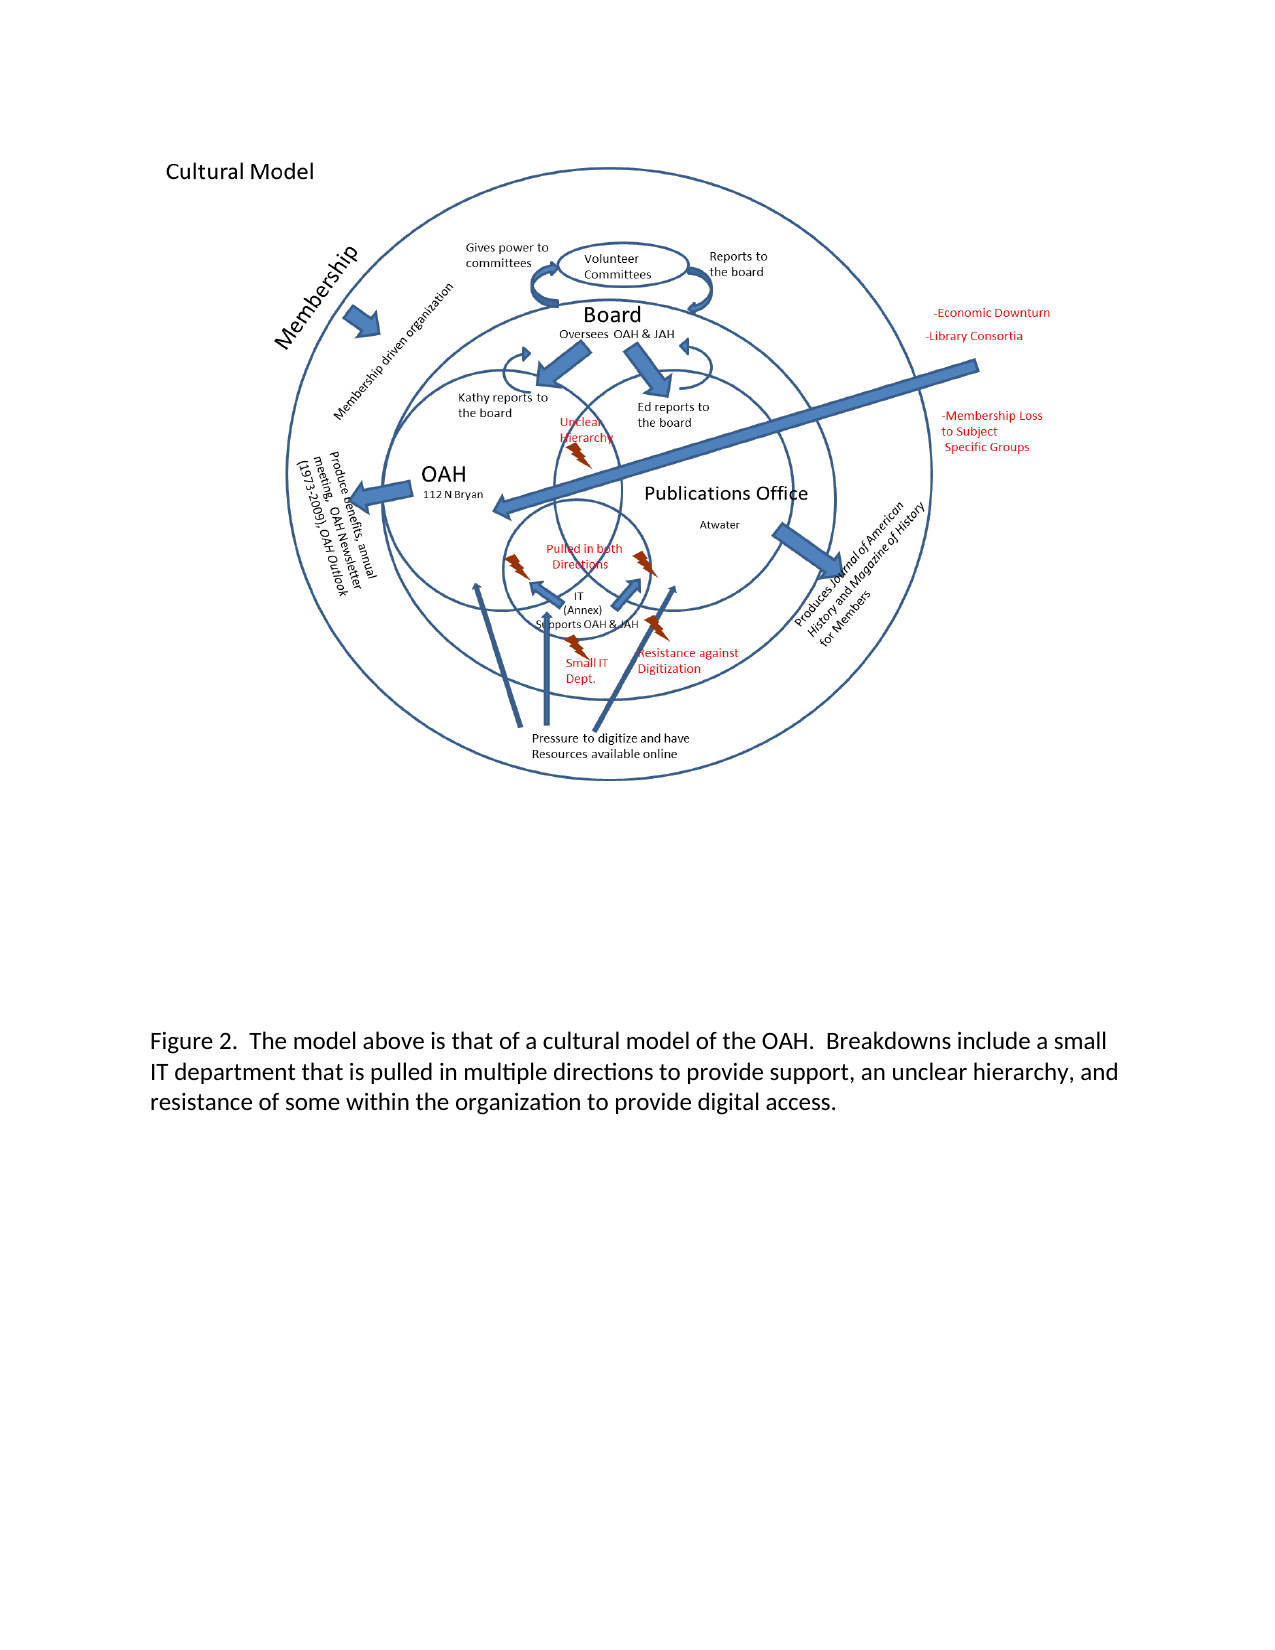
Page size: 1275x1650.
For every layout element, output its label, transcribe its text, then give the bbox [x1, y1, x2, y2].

picture [150, 150, 1125, 781]
text Figure 2. The model above is that of a cultural model of the OAH. Breakdowns include a small IT department that is pulled in multiple directions to provide support, an unclear hierarchy, and resistance of some within the organization to provide digital access. [150, 1025, 1125, 1117]
